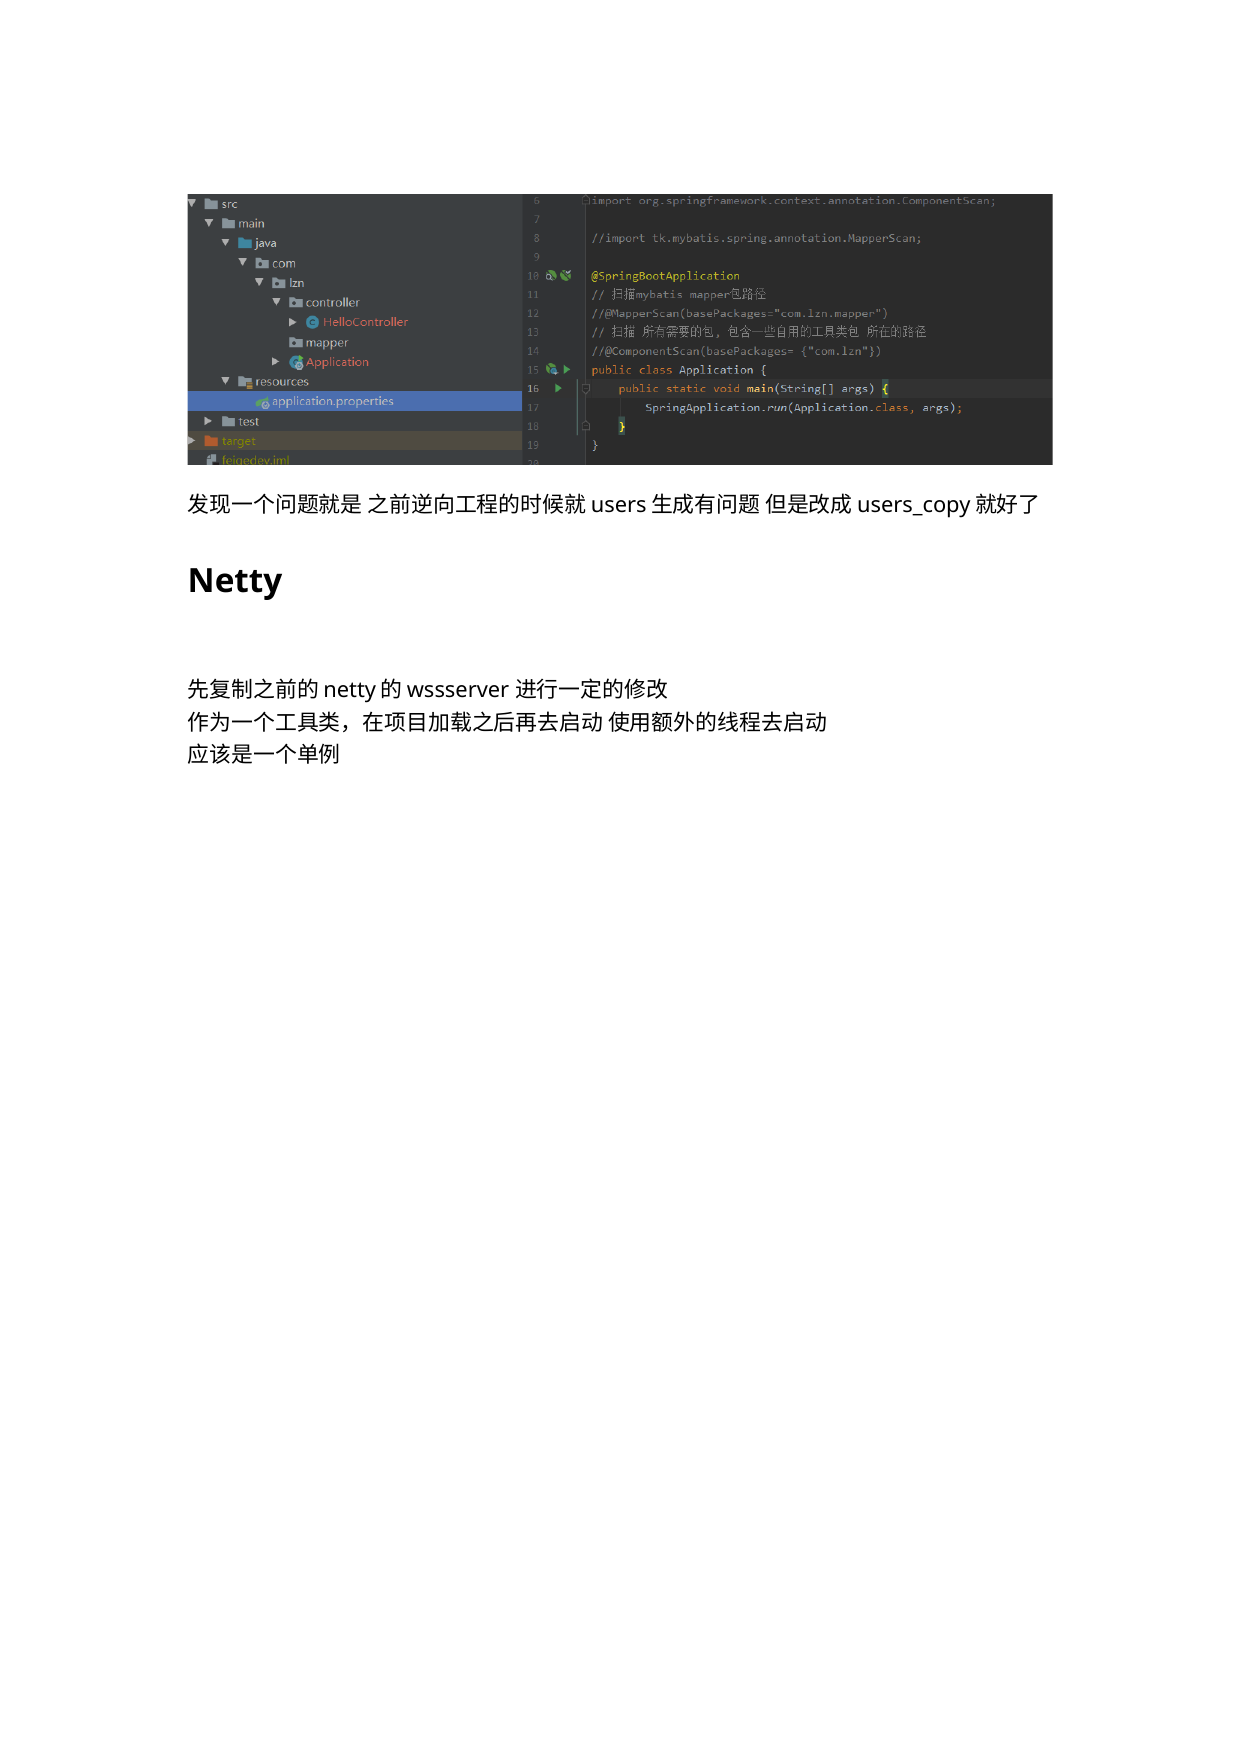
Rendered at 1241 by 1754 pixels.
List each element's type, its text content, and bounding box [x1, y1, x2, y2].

text 作为一个工具类，在项目加载之后再去启动 使用额外的线程去启动 [187, 704, 1053, 737]
text 发现一个问题就是 之前逆向工程的时候就users生成有问题 但是改成users_copy就好了 [187, 487, 1053, 519]
subtitle Netty [187, 547, 1053, 612]
picture [187, 194, 1053, 465]
text 先复制之前的netty的wssserver 进行一定的修改 [187, 672, 1053, 704]
text 应该是一个单例 [187, 737, 1053, 769]
